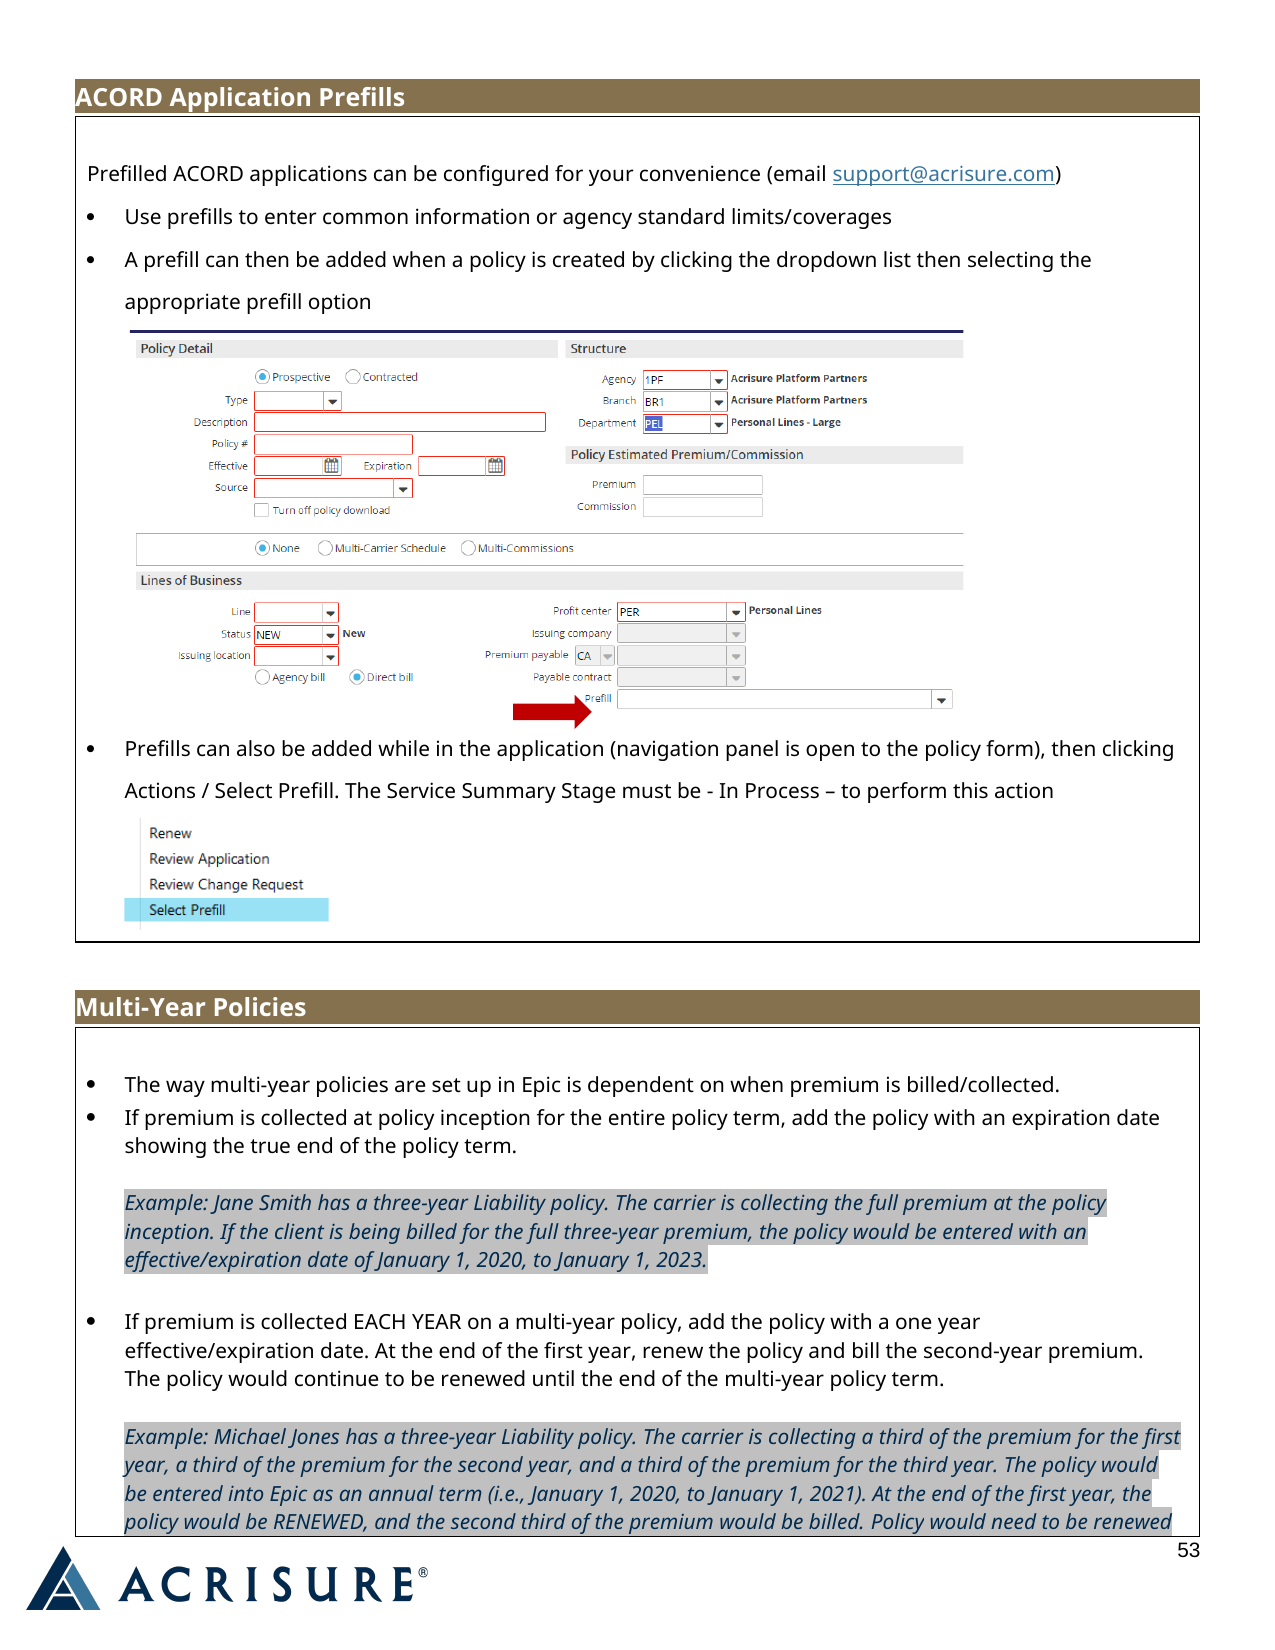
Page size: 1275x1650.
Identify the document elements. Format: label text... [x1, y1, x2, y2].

picture [26, 1546, 428, 1610]
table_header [76, 1028, 1199, 1536]
table_header Prefilled ACORD applications can be configured for your convenience (email support@acrisure.com) Use prefills to enter common information or agency standard limits/coverages A prefill can then be added when a policy is created by clicking the dropdown list then selecting the appropriate prefill option Prefills can also be added while in the application (navigation panel is open to the policy form), then clicking Actions / Select Prefill. The Service Summary Stage must be - In Process – to perform this action [76, 117, 1199, 941]
picture [124, 818, 329, 930]
subtitle ACORD Application Prefills [75, 79, 1200, 113]
subtitle Multi-Year Policies [75, 990, 1200, 1024]
picture [129, 330, 964, 720]
